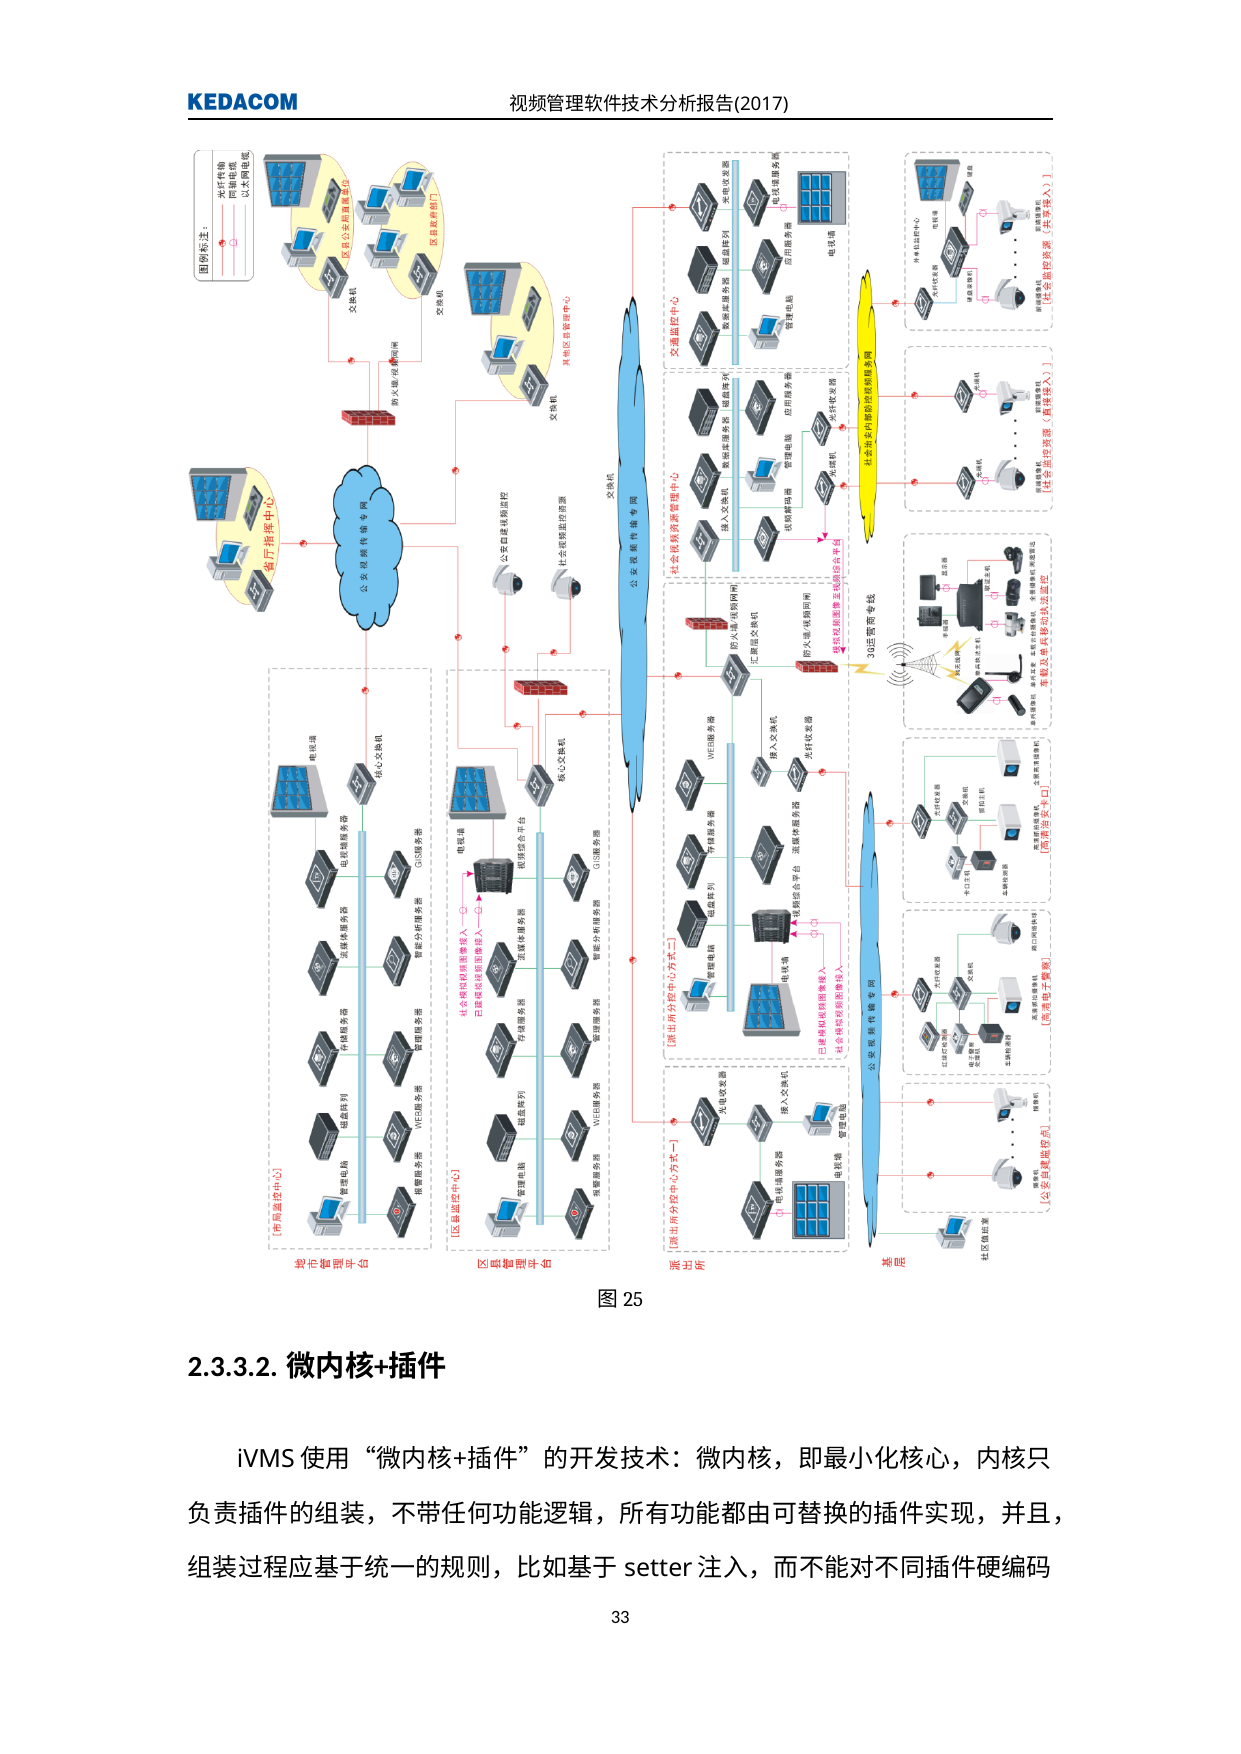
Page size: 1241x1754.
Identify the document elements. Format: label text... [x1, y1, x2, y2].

picture [187, 150, 1053, 1270]
subtitle 微内核+插件 [187, 1342, 1053, 1384]
text 图 25 [187, 1283, 1053, 1313]
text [187, 1439, 1053, 1584]
picture [187, 92, 298, 111]
